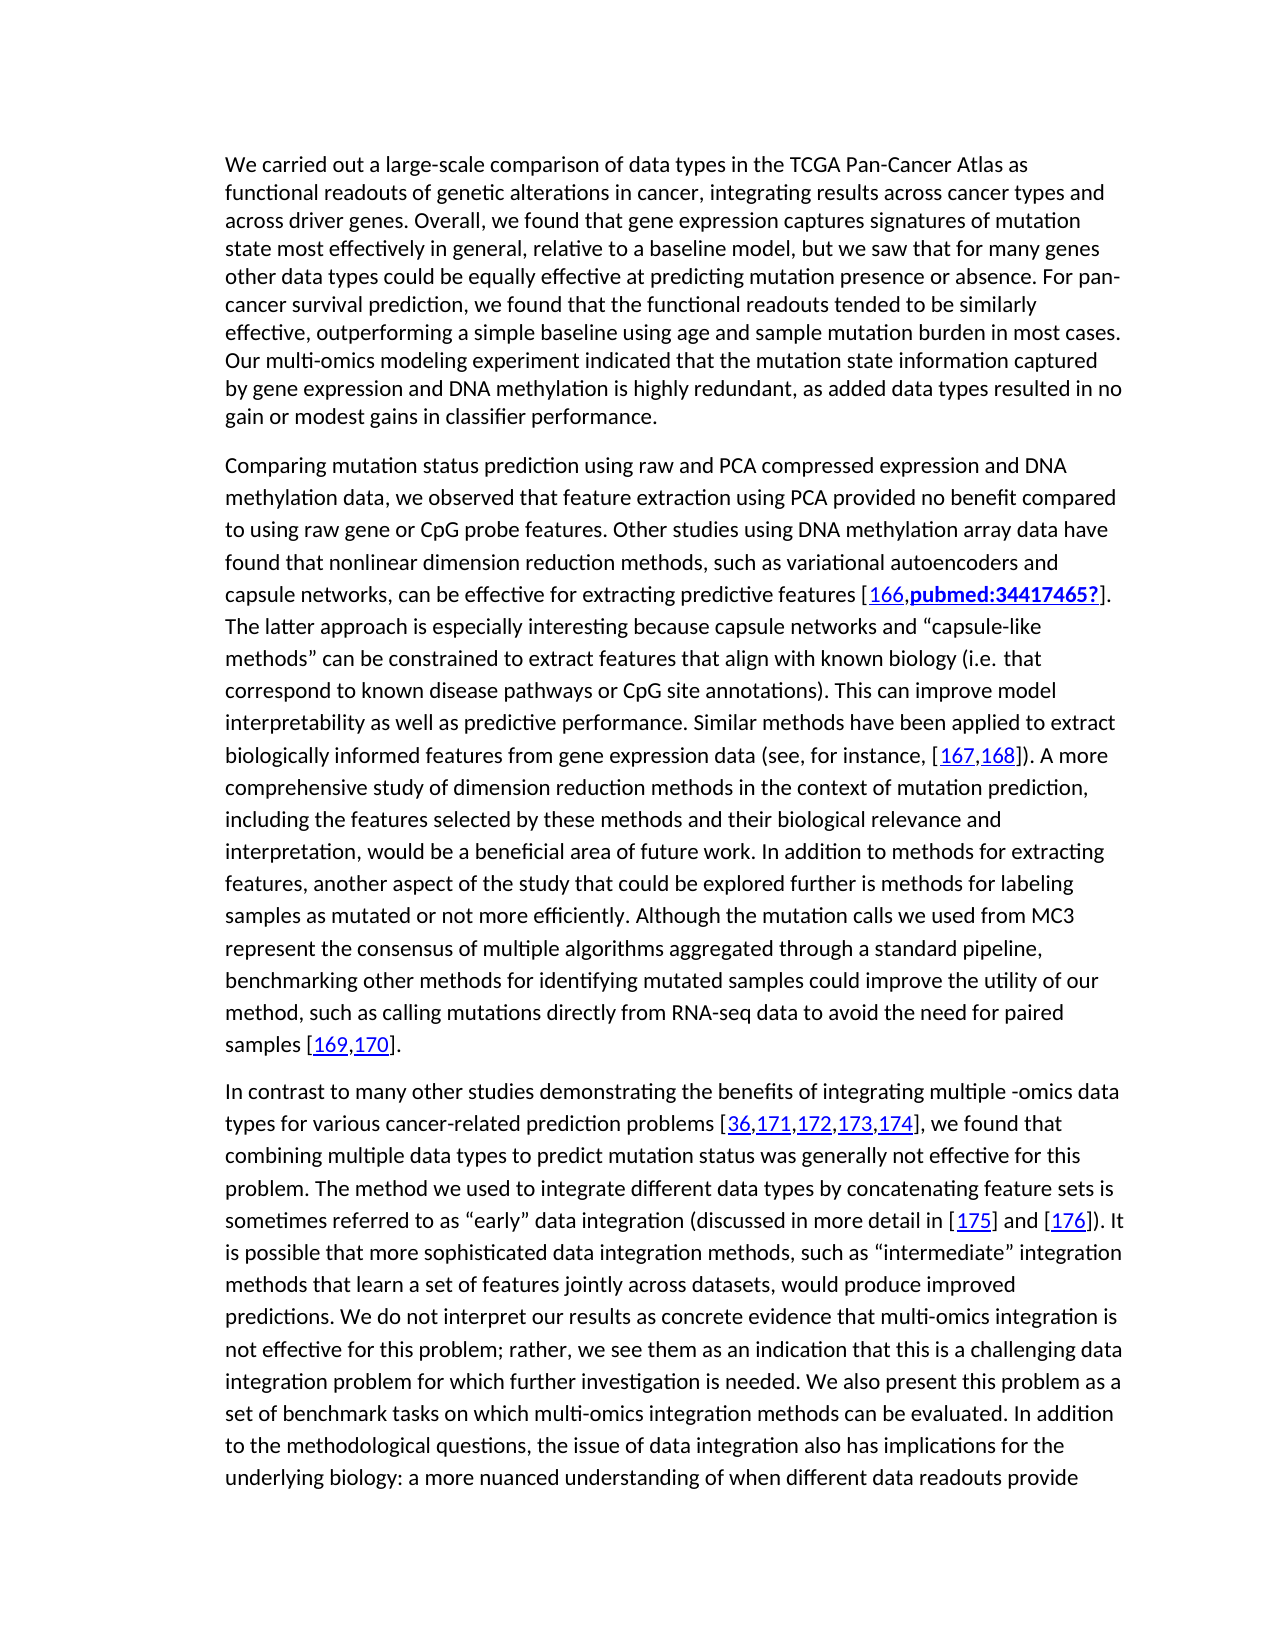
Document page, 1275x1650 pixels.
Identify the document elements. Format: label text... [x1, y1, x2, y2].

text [225, 1077, 1125, 1491]
text Comparing mutation status prediction using raw and PCA compressed expression and DNA methylation data, we observed that feature extraction using PCA provided no benefit compared to using raw gene or CpG probe features. Other studies using DNA methylation array data have found that nonlinear dimension reduction methods, such as variational autoencoders and capsule networks, can be effective for extracting predictive features [166,pubmed:34417465?]. The latter approach is especially interesting because capsule networks and “capsule-like methods” can be constrained to extract features that align with known biology (i.e. that correspond to known disease pathways or CpG site annotations). This can improve model interpretability as well as predictive performance. Similar methods have been applied to extract biologically informed features from gene expression data (see, for instance, [167,168]). A more comprehensive study of dimension reduction methods in the context of mutation prediction, including the features selected by these methods and their biological relevance and interpretation, would be a beneficial area of future work. In addition to methods for extracting features, another aspect of the study that could be explored further is methods for labeling samples as mutated or not more efficiently. Although the mutation calls we used from MC3 represent the consensus of multiple algorithms aggregated through a standard pipeline, benchmarking other methods for identifying mutated samples could improve the utility of our method, such as calling mutations directly from RNA-seq data to avoid the need for paired samples [169,170]. [225, 451, 1125, 1058]
